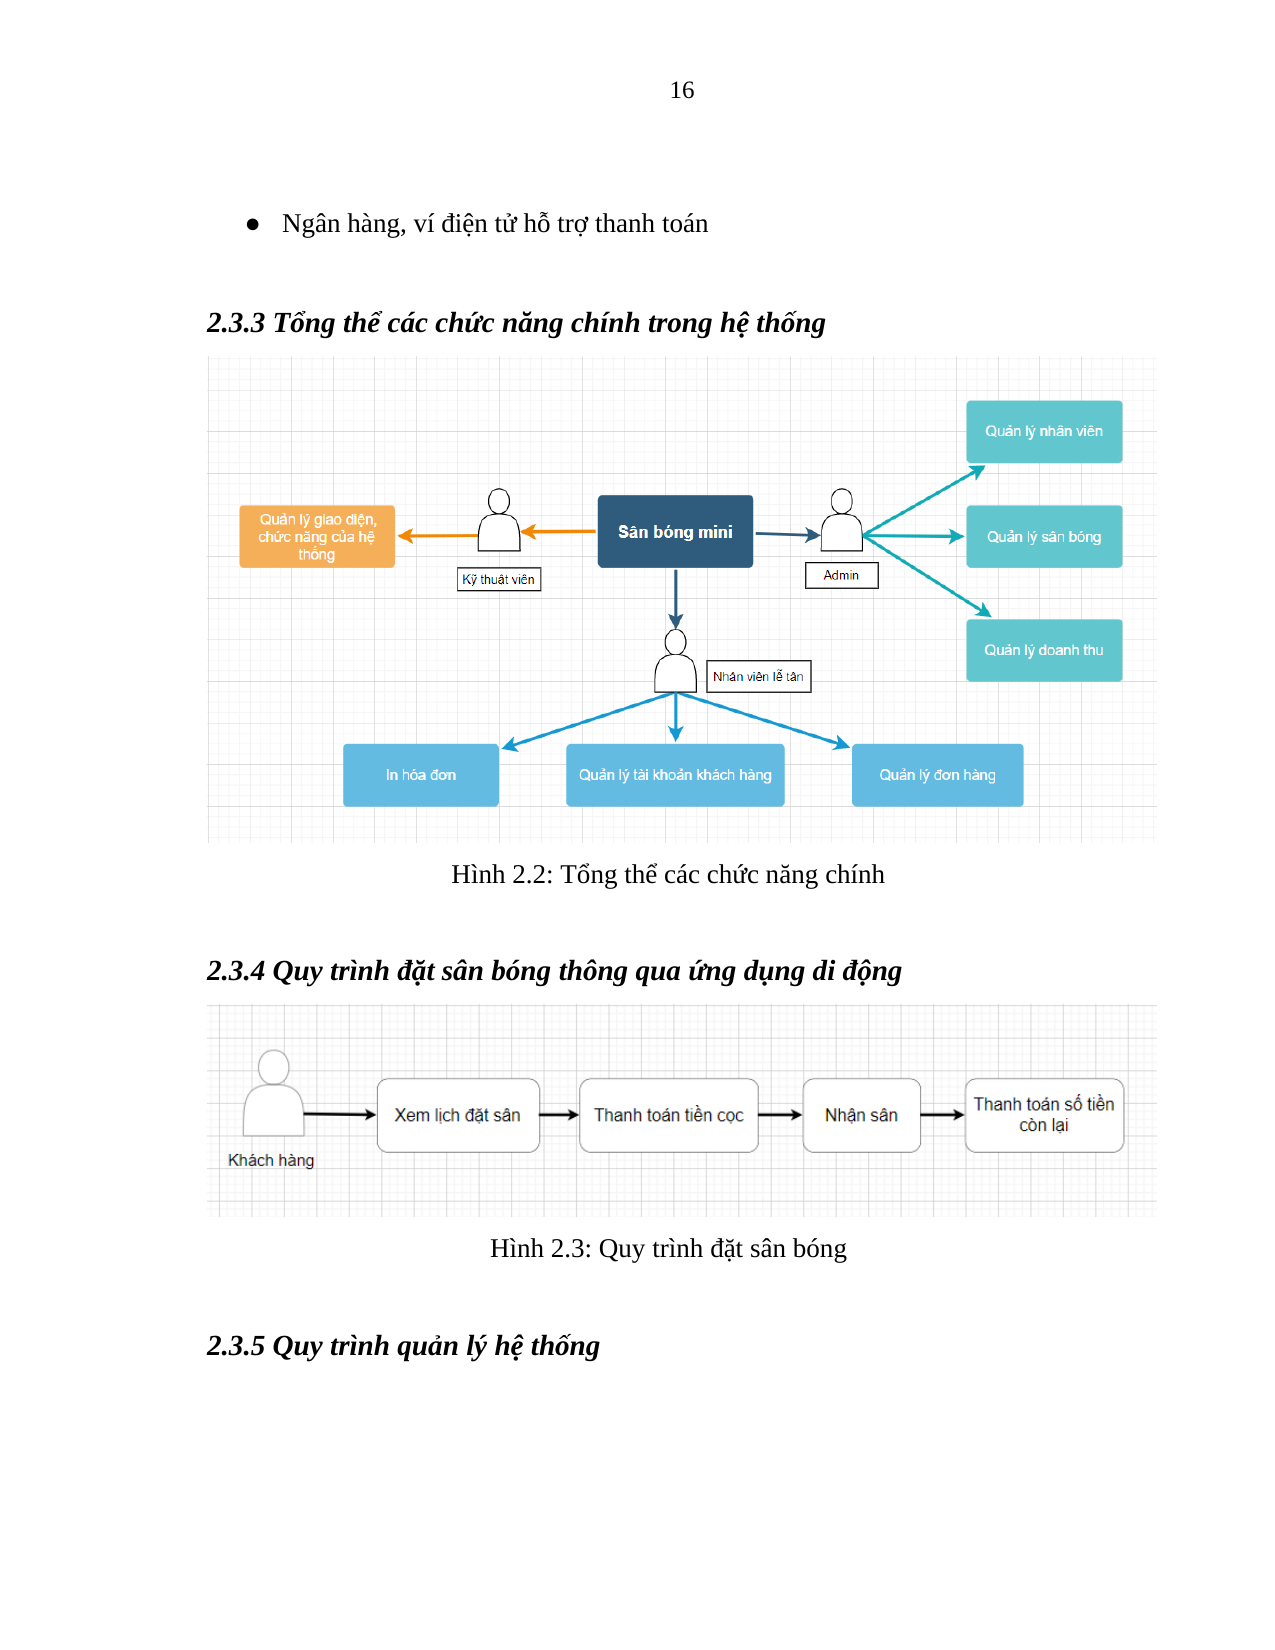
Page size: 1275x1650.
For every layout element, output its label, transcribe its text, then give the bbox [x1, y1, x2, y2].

text 2.3.5 Quy trình quản lý hệ thống [207, 1328, 1130, 1361]
text 2.3.4 Quy trình đặt sân bóng thông qua ứng dụng di động [207, 953, 1130, 987]
list Ngân hàng, ví điện tử hỗ trợ thanh toán [244, 207, 1130, 238]
picture [206, 356, 1157, 843]
text Hình 2.3: Quy trình đặt sân bóng [207, 1232, 1130, 1263]
text 2.3.3 Tổng thể các chức năng chính trong hệ thống [207, 306, 1130, 339]
text Hình 2.2: Tổng thể các chức năng chính [207, 858, 1130, 889]
picture [206, 1004, 1157, 1217]
